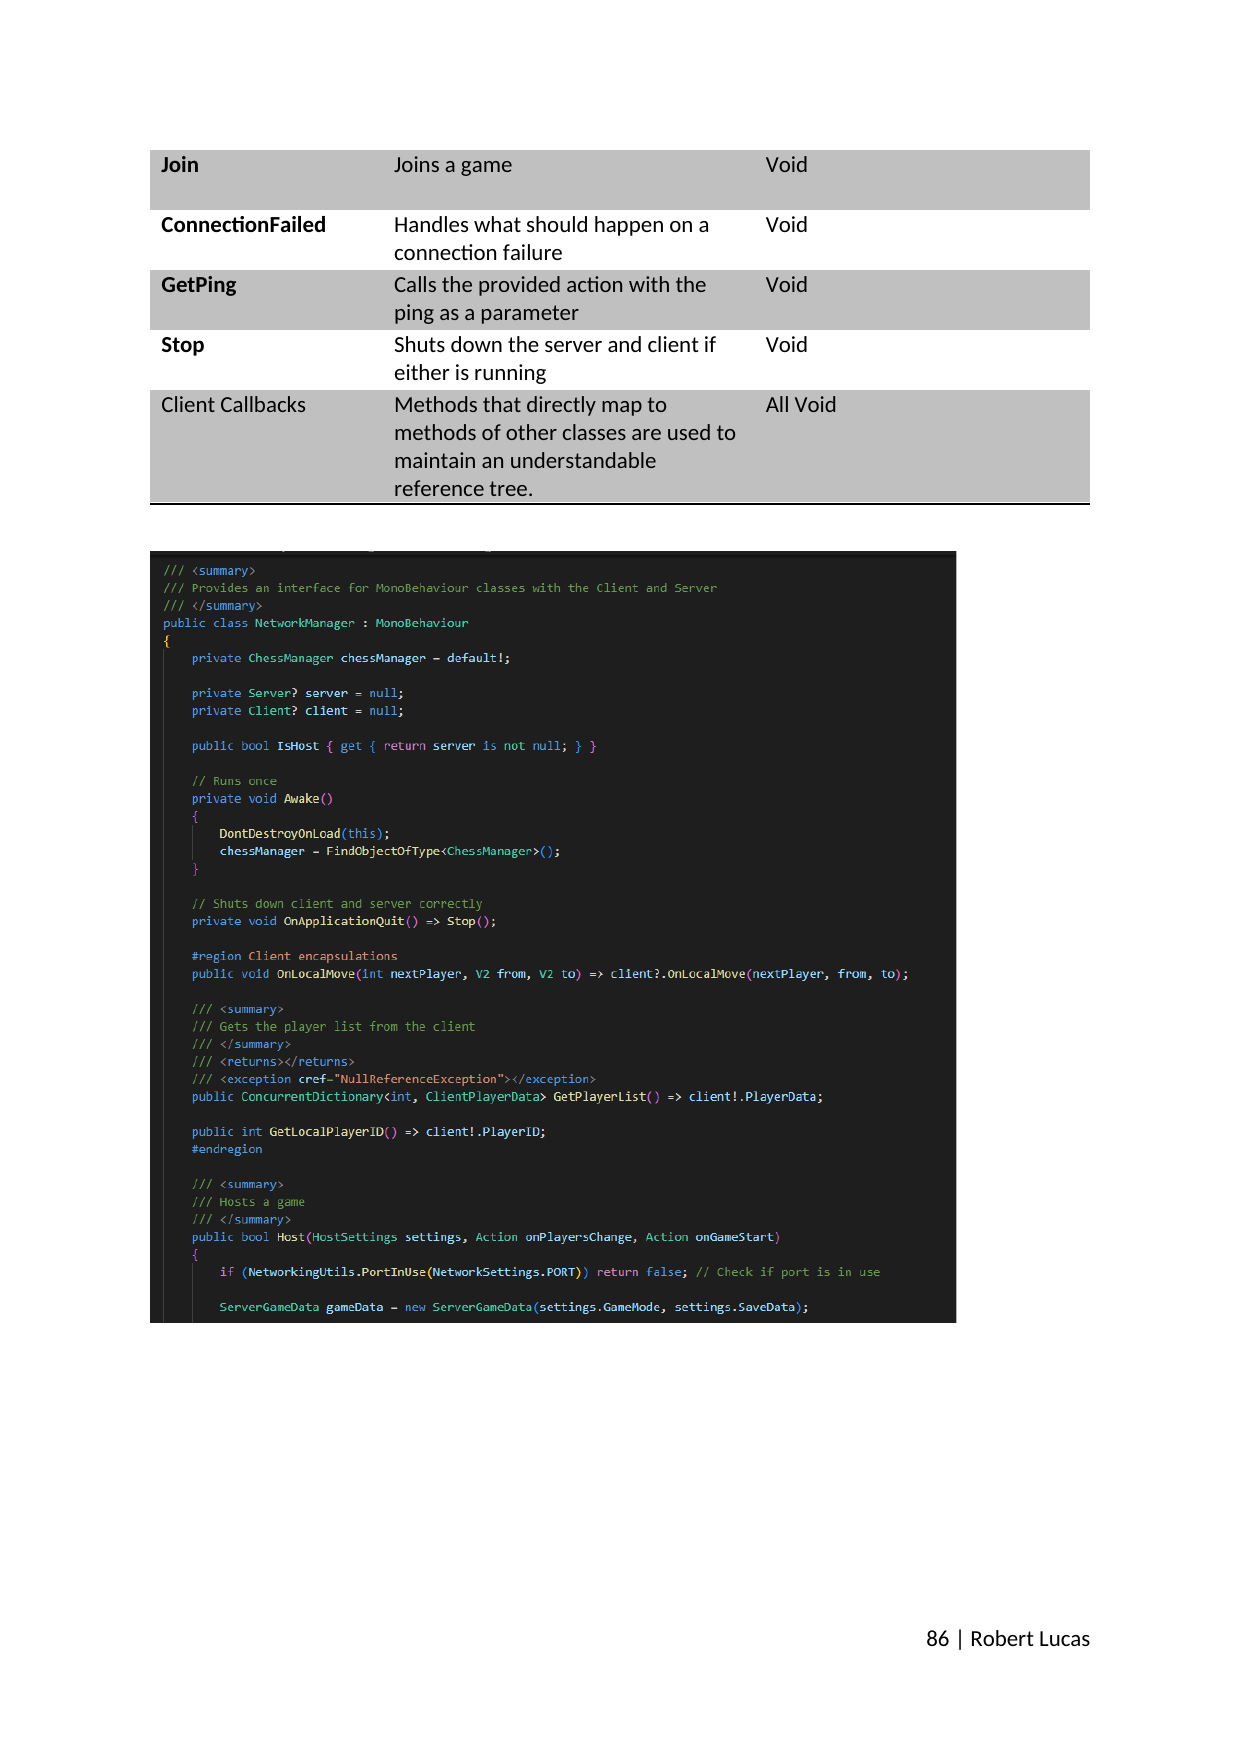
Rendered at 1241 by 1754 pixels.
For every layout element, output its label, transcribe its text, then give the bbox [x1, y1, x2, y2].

table_cell GetPing [150, 270, 383, 330]
table_cell Stop [150, 330, 383, 390]
table_cell Client Callbacks [150, 390, 383, 502]
table_cell Joins a game [383, 150, 754, 210]
table_cell Join [150, 150, 383, 210]
table_cell Handles what should happen on a connection failure [383, 210, 754, 270]
table_cell All Void [754, 390, 1090, 502]
table_cell ConnectionFailed [150, 210, 383, 270]
table_cell Void [754, 330, 1090, 390]
table_cell Void [754, 150, 1090, 210]
table_cell Calls the provided action with the ping as a parameter [383, 270, 754, 330]
table_cell Void [754, 270, 1090, 330]
table_cell Shuts down the server and client if either is running [383, 330, 754, 390]
table_cell Methods that directly map to methods of other classes are used to maintain an understandable reference tree. [383, 390, 754, 502]
table_cell Void [754, 210, 1090, 270]
picture [150, 551, 957, 1323]
